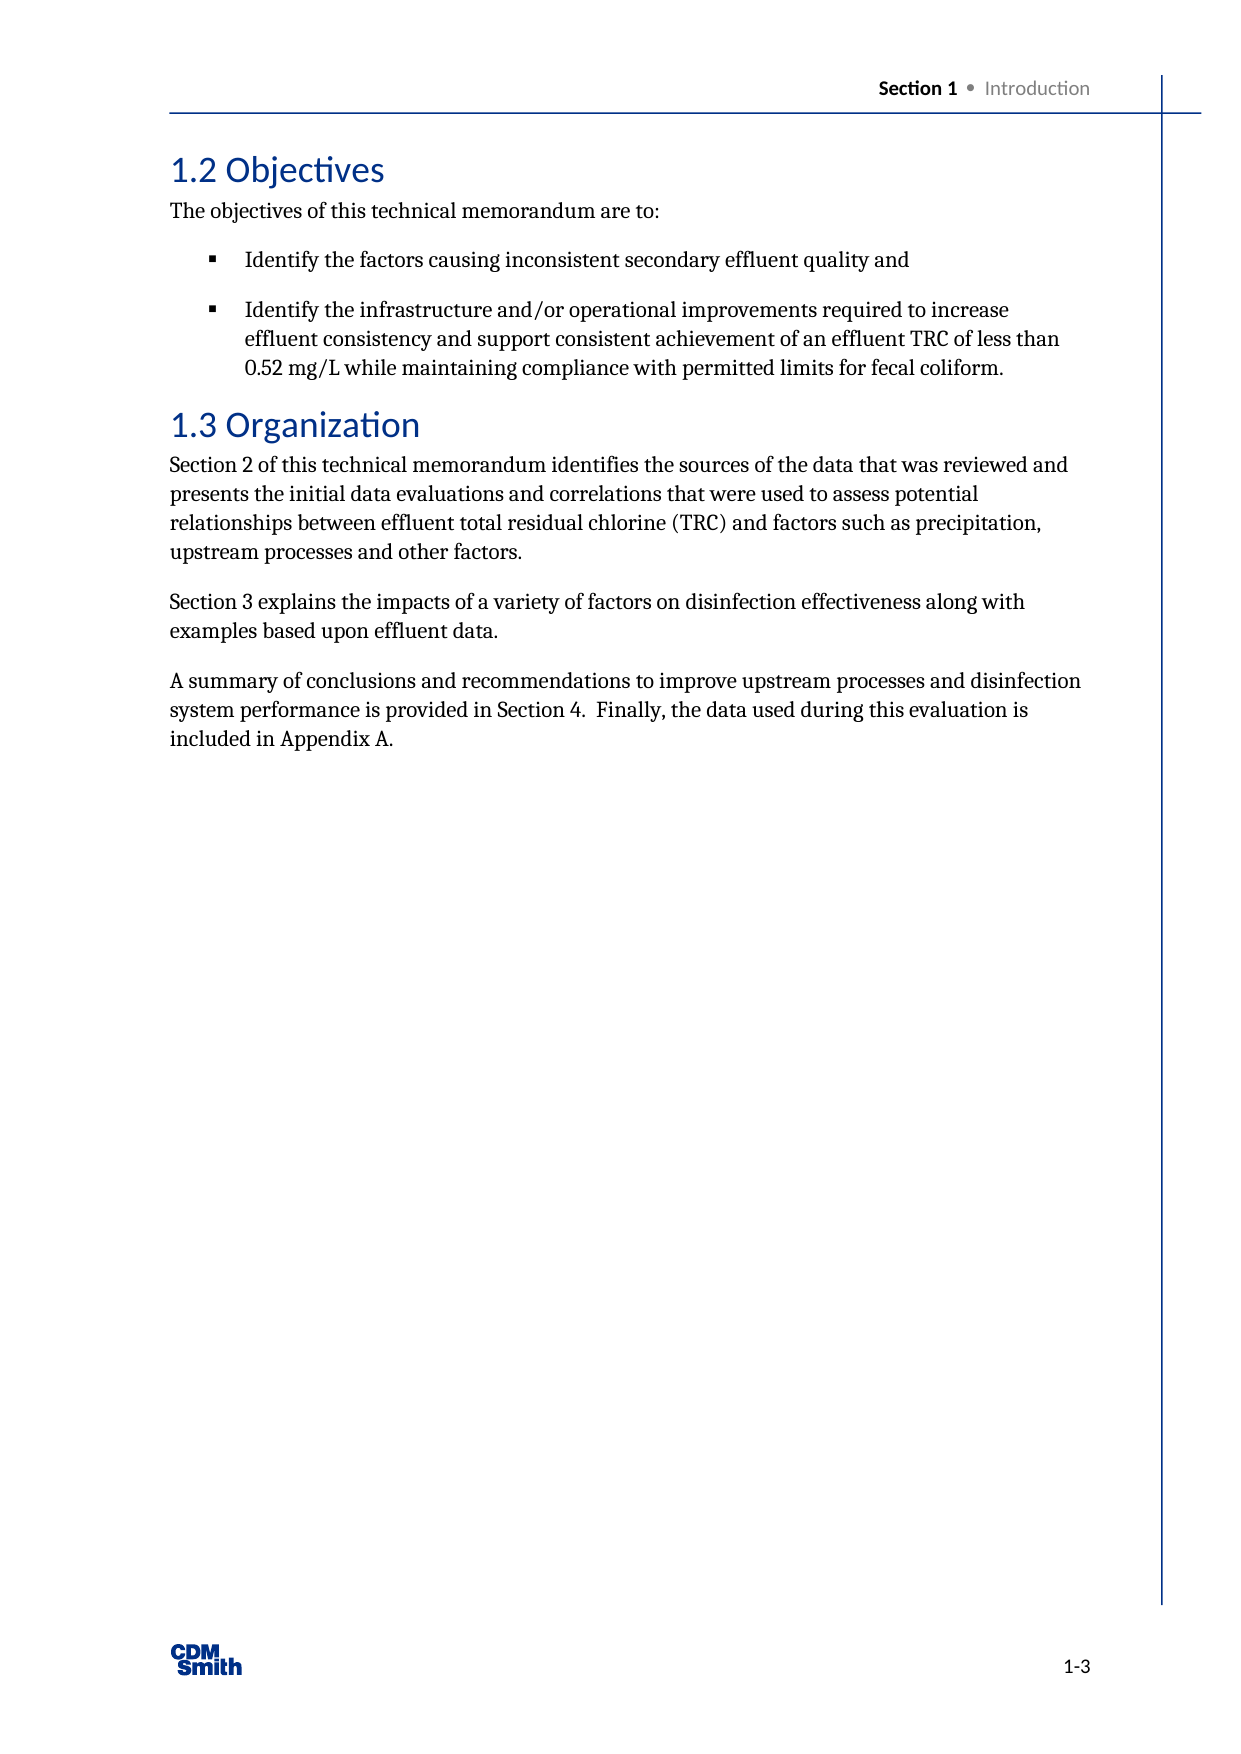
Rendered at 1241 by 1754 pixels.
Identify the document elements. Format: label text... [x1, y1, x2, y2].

subtitle 1.3 Organization [169, 405, 1090, 446]
text Section 3 explains the impacts of a variety of factors on disinfection effectiveness along with examples based upon effluent data. [169, 589, 1090, 644]
list Identify the factors causing inconsistent secondary effluent quality and [207, 247, 1090, 274]
subtitle 1.2 Objectives [169, 150, 1090, 191]
text Section 2 of this technical memorandum identifies the sources of the data that was reviewed and presents the initial data evaluations and correlations that were used to assess potential relationships between effluent total residual chlorine (TRC) and factors such as precipitation, upstream processes and other factors. [169, 452, 1090, 566]
list Identify the infrastructure and/or operational improvements required to increase effluent consistency and support consistent achievement of an effluent TRC of less than 0.52 mg/L while maintaining compliance with permitted limits for fecal coliform. [207, 297, 1090, 381]
text A summary of conclusions and recommendations to improve upstream processes and disinfection system performance is provided in Section 4. Finally, the data used during this evaluation is included in Appendix A. [169, 668, 1090, 752]
text The objectives of this technical memorandum are to: [169, 197, 1090, 224]
